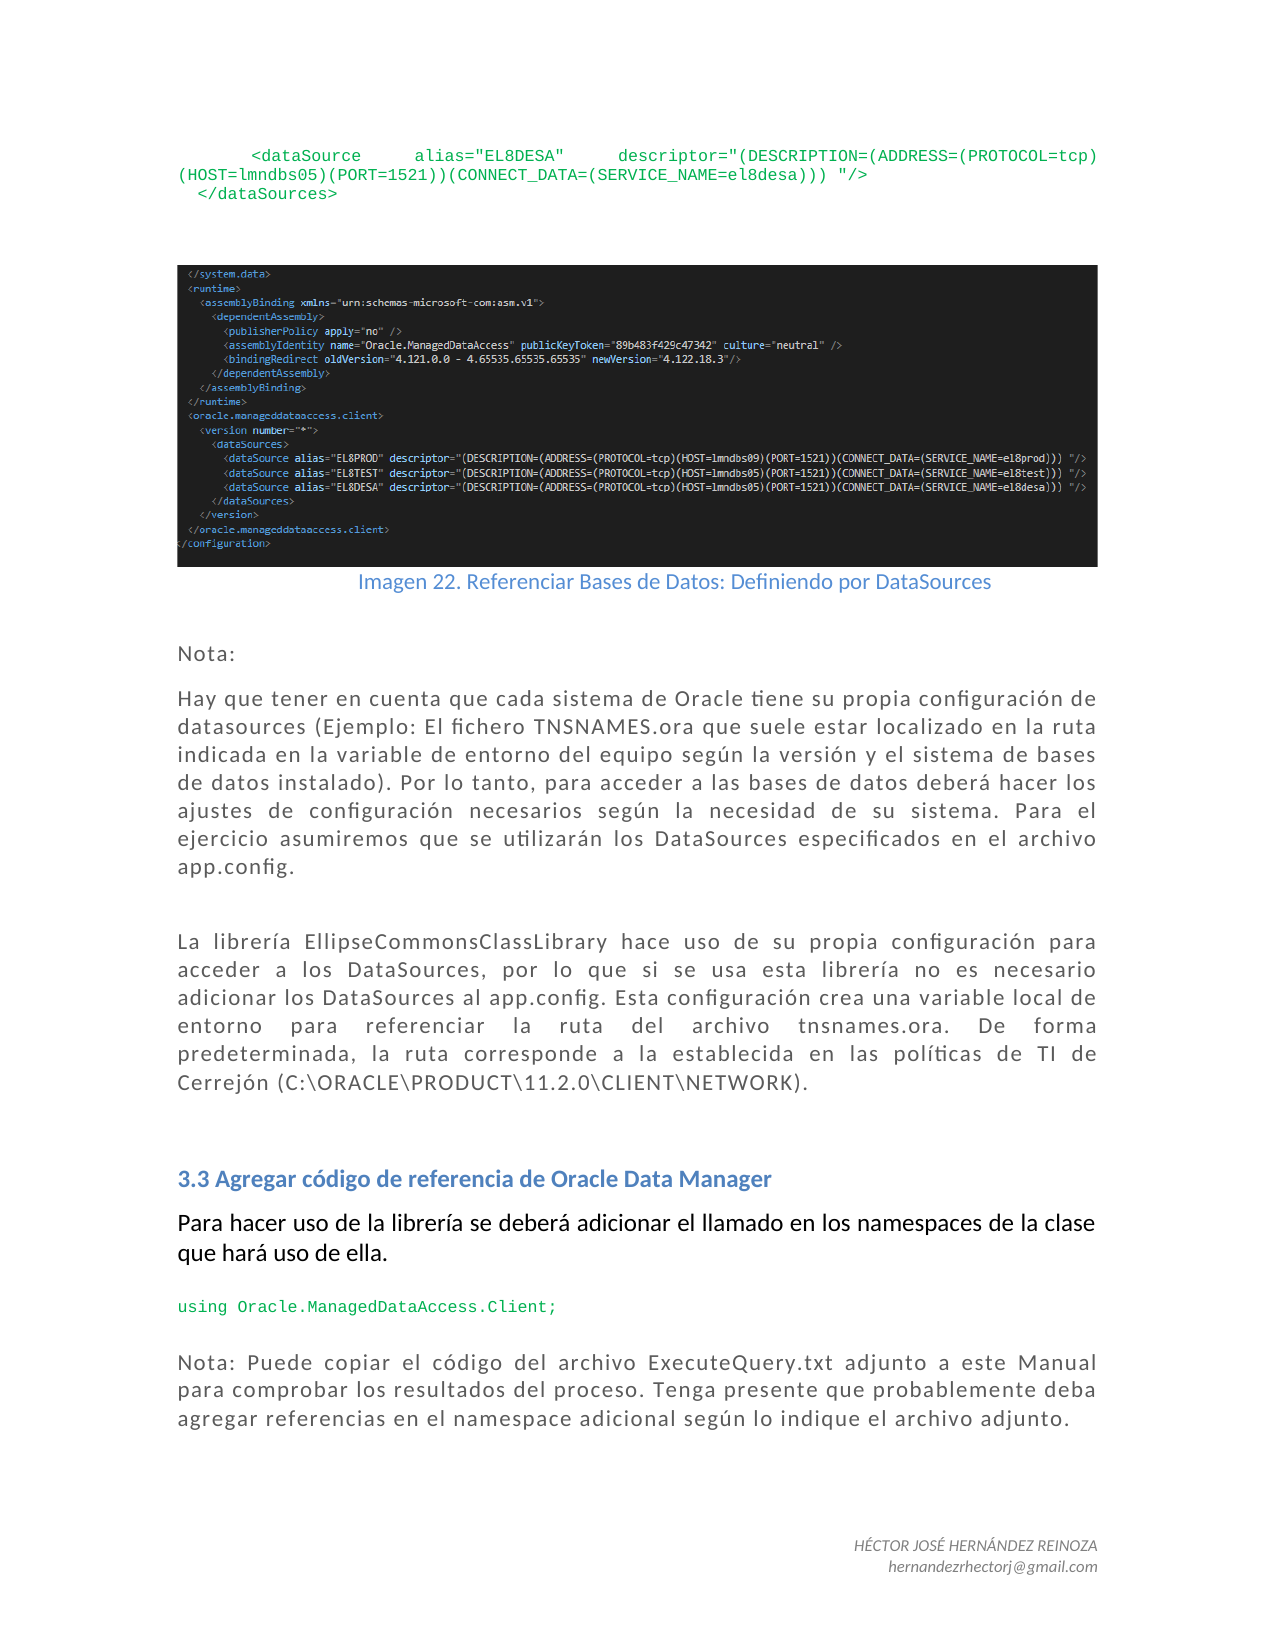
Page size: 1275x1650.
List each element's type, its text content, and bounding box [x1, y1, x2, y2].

subtitle Agregar código de referencia de Oracle Data Manager [177, 1164, 1098, 1194]
picture [177, 265, 1098, 567]
text using Oracle.ManagedDataAccess.Client; [177, 1298, 1098, 1317]
text </dataSources> [177, 185, 1098, 204]
text Imagen 22. Referenciar Bases de Datos: Definiendo por DataSources [252, 567, 1098, 595]
text Para hacer uso de la librería se deberá adicionar el llamado en los namespaces de la clase que hará uso de ella. [177, 1207, 1098, 1268]
subtitle Hay que tener en cuenta que cada sistema de Oracle tiene su propia configuración de datasources (Ejemplo: El fichero TNSNAMES.ora que suele estar localizado en la ruta indicada en la variable de entorno del equipo según la versión y el sistema de bases de datos instalado). Por lo tanto, para acceder a las bases de datos deberá hacer los ajustes de configuración necesarios según la necesidad de su sistema. Para el ejercicio asumiremos que se utilizarán los DataSources especificados en el archivo app.config. [177, 684, 1098, 880]
text <dataSource alias="EL8DESA" descriptor="(DESCRIPTION=(ADDRESS=(PROTOCOL=tcp)(HOST=lmndbs05)(PORT=1521))(CONNECT_DATA=(SERVICE_NAME=el8desa))) "/> [177, 148, 1098, 185]
subtitle Nota: [177, 639, 1098, 667]
subtitle Nota: Puede copiar el código del archivo ExecuteQuery.txt adjunto a este Manual para comprobar los resultados del proceso. Tenga presente que probablemente deba agregar referencias en el namespace adicional según lo indique el archivo adjunto. [177, 1348, 1098, 1432]
subtitle La librería EllipseCommonsClassLibrary hace uso de su propia configuración para acceder a los DataSources, por lo que si se usa esta librería no es necesario adicionar los DataSources al app.config. Esta configuración crea una variable local de entorno para referenciar la ruta del archivo tnsnames.ora. De forma predeterminada, la ruta corresponde a la establecida en las políticas de TI de Cerrejón (C:\ORACLE\PRODUCT\11.2.0\CLIENT\NETWORK). [177, 927, 1098, 1096]
